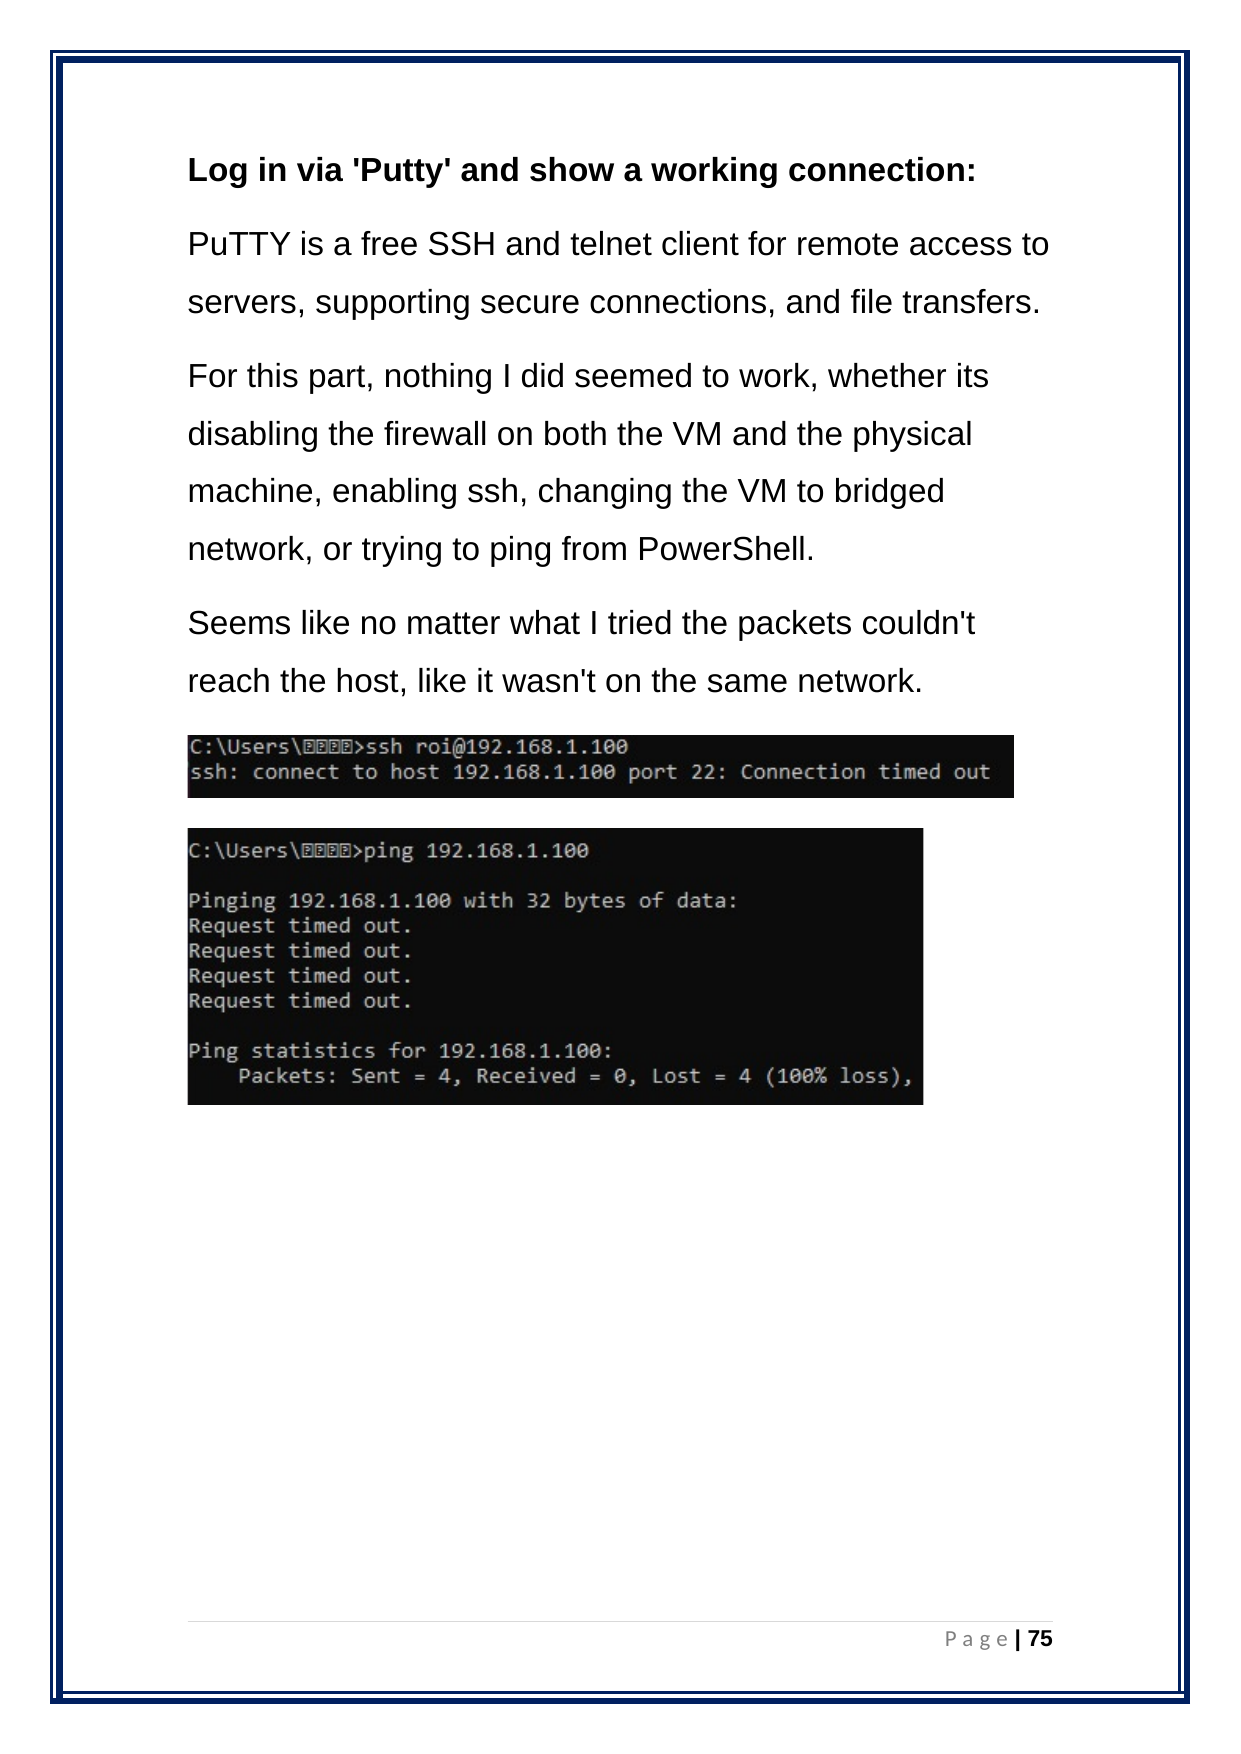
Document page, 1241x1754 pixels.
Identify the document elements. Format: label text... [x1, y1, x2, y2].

text Log in via 'Putty' and show a working connection: [187, 150, 1053, 188]
text PuTTY is a free SSH and telnet client for remote access to servers, supporting secure connections, and file transfers. [187, 224, 1053, 320]
picture [187, 828, 924, 1105]
text Seems like no matter what I tried the packets couldn't reach the host, like it wasn't on the same network. [187, 603, 1053, 699]
picture [187, 735, 1014, 798]
text For this part, nothing I did seemed to work, whether its disabling the firewall on both the VM and the physical machine, enabling ssh, changing the VM to bridged network, or trying to ping from PowerShell. [187, 356, 1053, 567]
